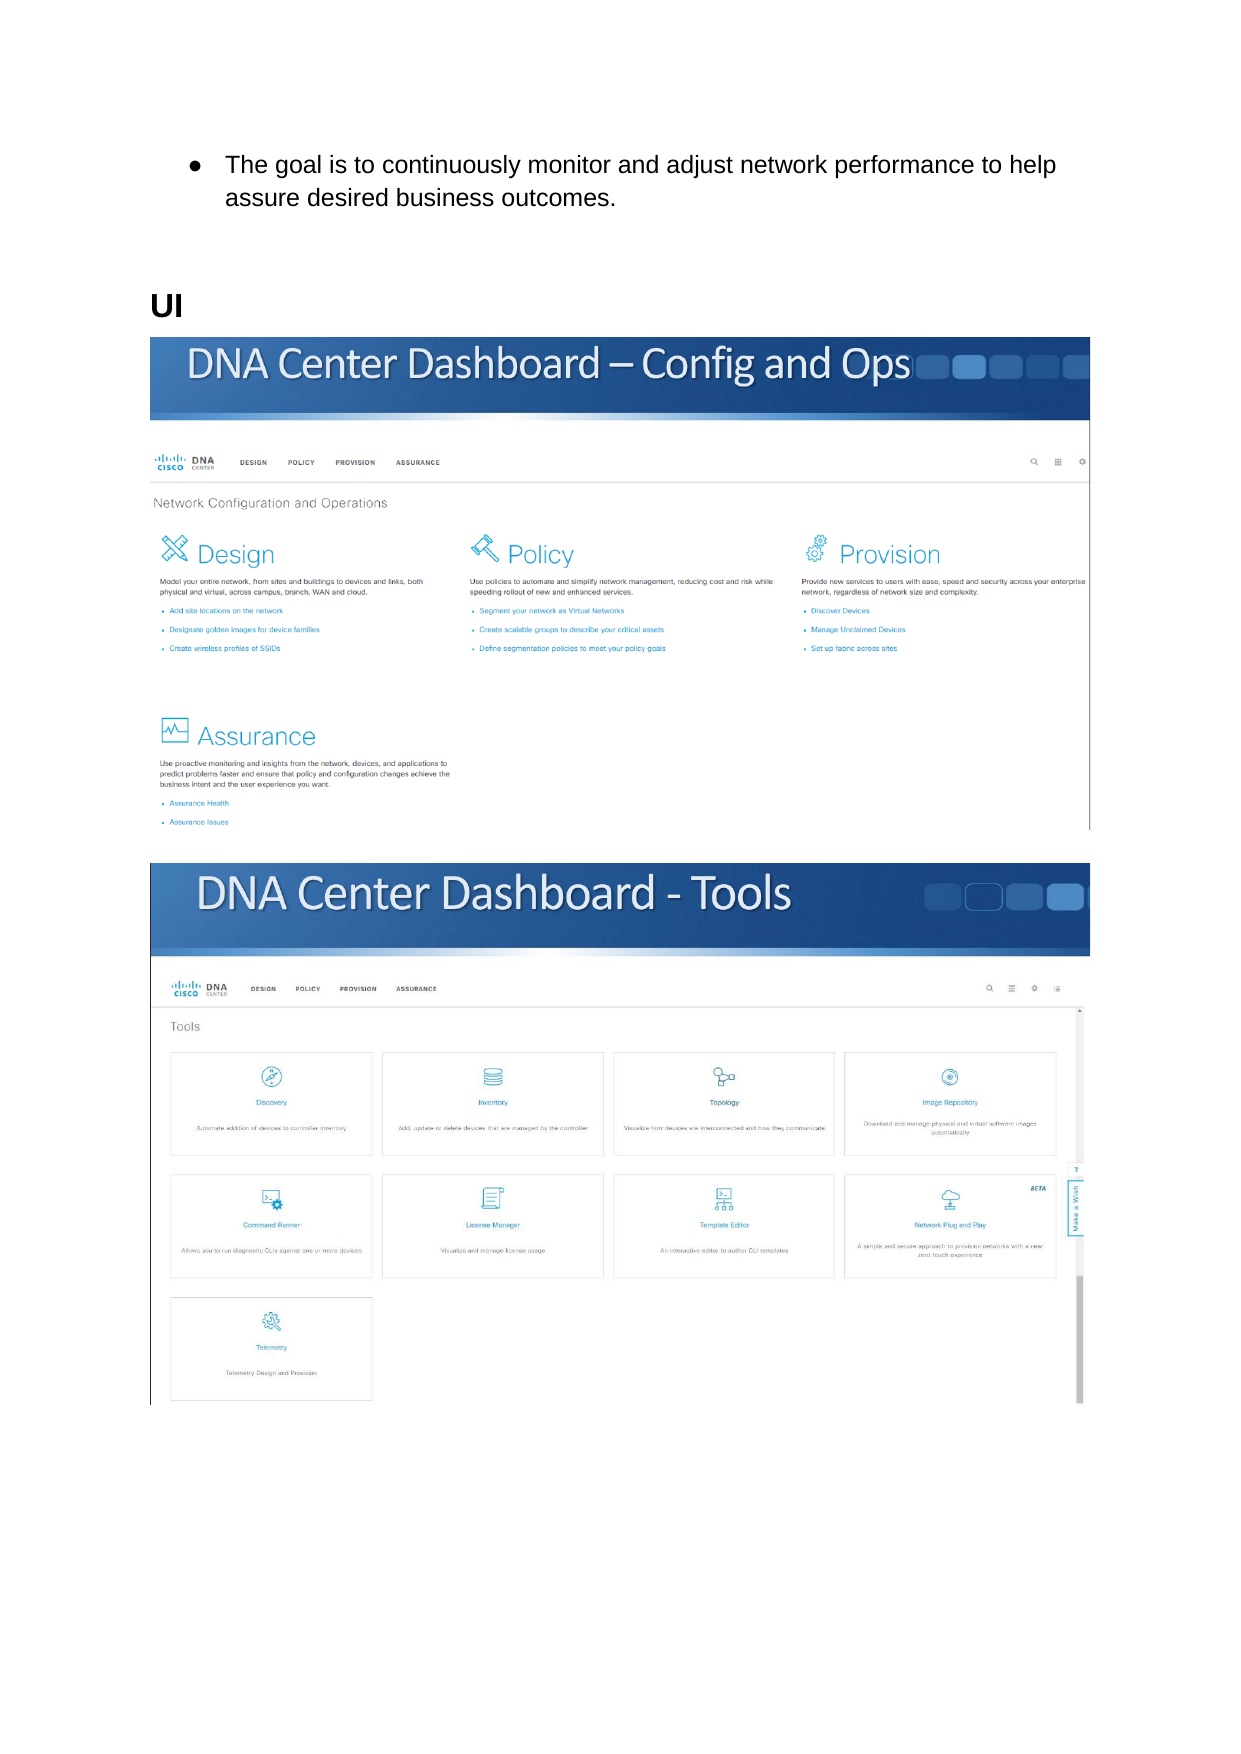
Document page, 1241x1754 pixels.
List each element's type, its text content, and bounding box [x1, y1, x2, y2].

list The goal is to continuously monitor and adjust network performance to help assure desired business outcomes. [187, 150, 1090, 212]
subtitle UI [150, 287, 1090, 325]
picture [150, 337, 1091, 830]
picture [150, 863, 1091, 1405]
